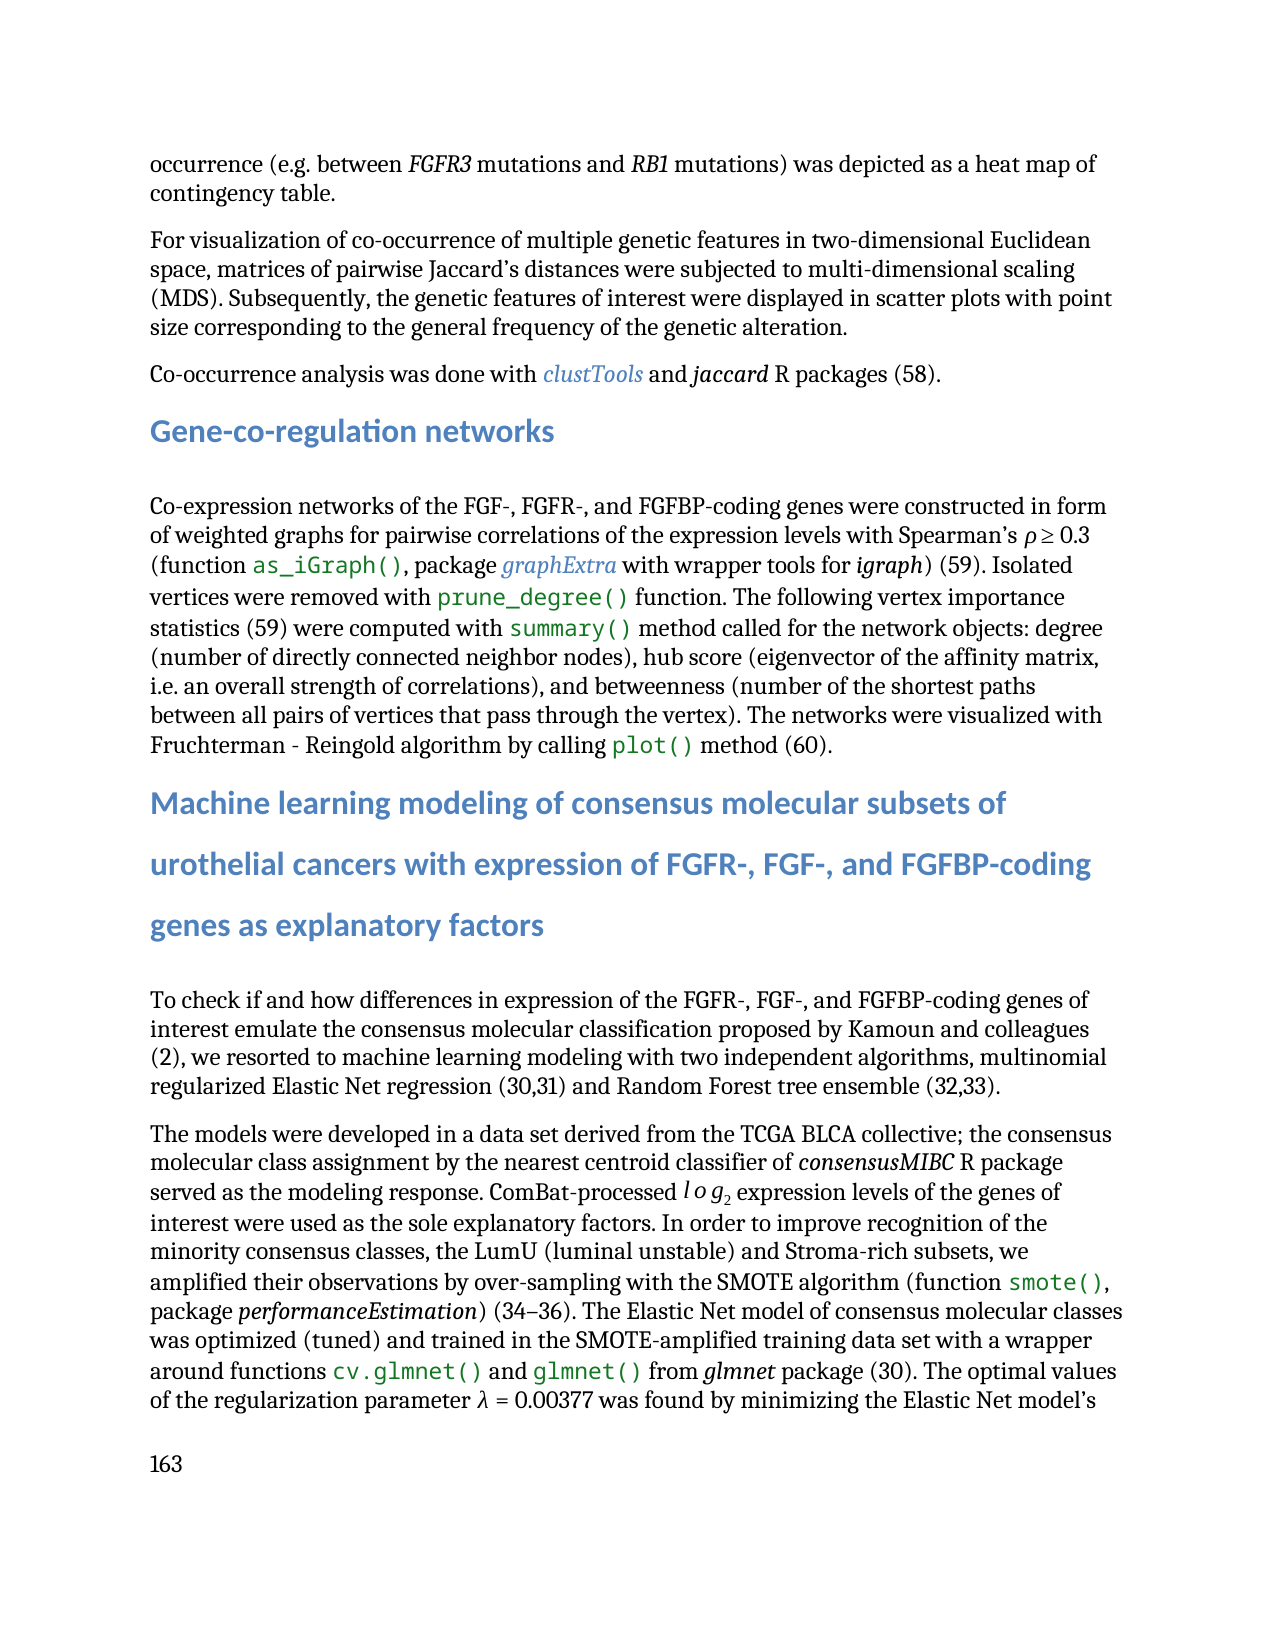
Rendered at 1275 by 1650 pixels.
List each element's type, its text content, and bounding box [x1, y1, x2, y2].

text To check if and how differences in expression of the FGFR-, FGF-, and FGFBP-coding genes of interest emulate the consensus molecular classification proposed by Kamoun and colleagues (2), we resorted to machine learning modeling with two independent algorithms, multinomial regularized Elastic Net regression (30,31) and Random Forest tree ensemble (32,33). [150, 986, 1125, 1101]
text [150, 150, 1125, 207]
text Co-occurrence analysis was done with clustTools and jaccard R packages (58). [150, 360, 1125, 389]
subtitle Gene-co-regulation networks [150, 410, 1125, 451]
subtitle Machine learning modeling of consensus molecular subsets of urothelial cancers with expression of FGFR-, FGF-, and FGFBP-coding genes as explanatory factors [150, 782, 1125, 944]
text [150, 1119, 1125, 1415]
text For visualization of co-occurrence of multiple genetic features in two-dimensional Euclidean space, matrices of pairwise Jaccard’s distances were subjected to multi-dimensional scaling (MDS). Subsequently, the genetic features of interest were displayed in scatter plots with point size corresponding to the general frequency of the genetic alteration. [150, 226, 1125, 341]
text Co-expression networks of the FGF-, FGFR-, and FGFBP-coding genes were constructed in form of weighted graphs for pairwise correlations of the expression levels with Spearman’s 0.3 (function as_iGraph(), package graphExtra with wrapper tools for igraph) (59). Isolated vertices were removed with prune_degree() function. The following vertex importance statistics (59) were computed with summary() method called for the network objects: degree (number of directly connected neighbor nodes), hub score (eigenvector of the affinity matrix, i.e. an overall strength of correlations), and betweenness (number of the shortest paths between all pairs of vertices that pass through the vertex). The networks were visualized with Fruchterman - Reingold algorithm by calling plot() method (60). [150, 492, 1125, 761]
